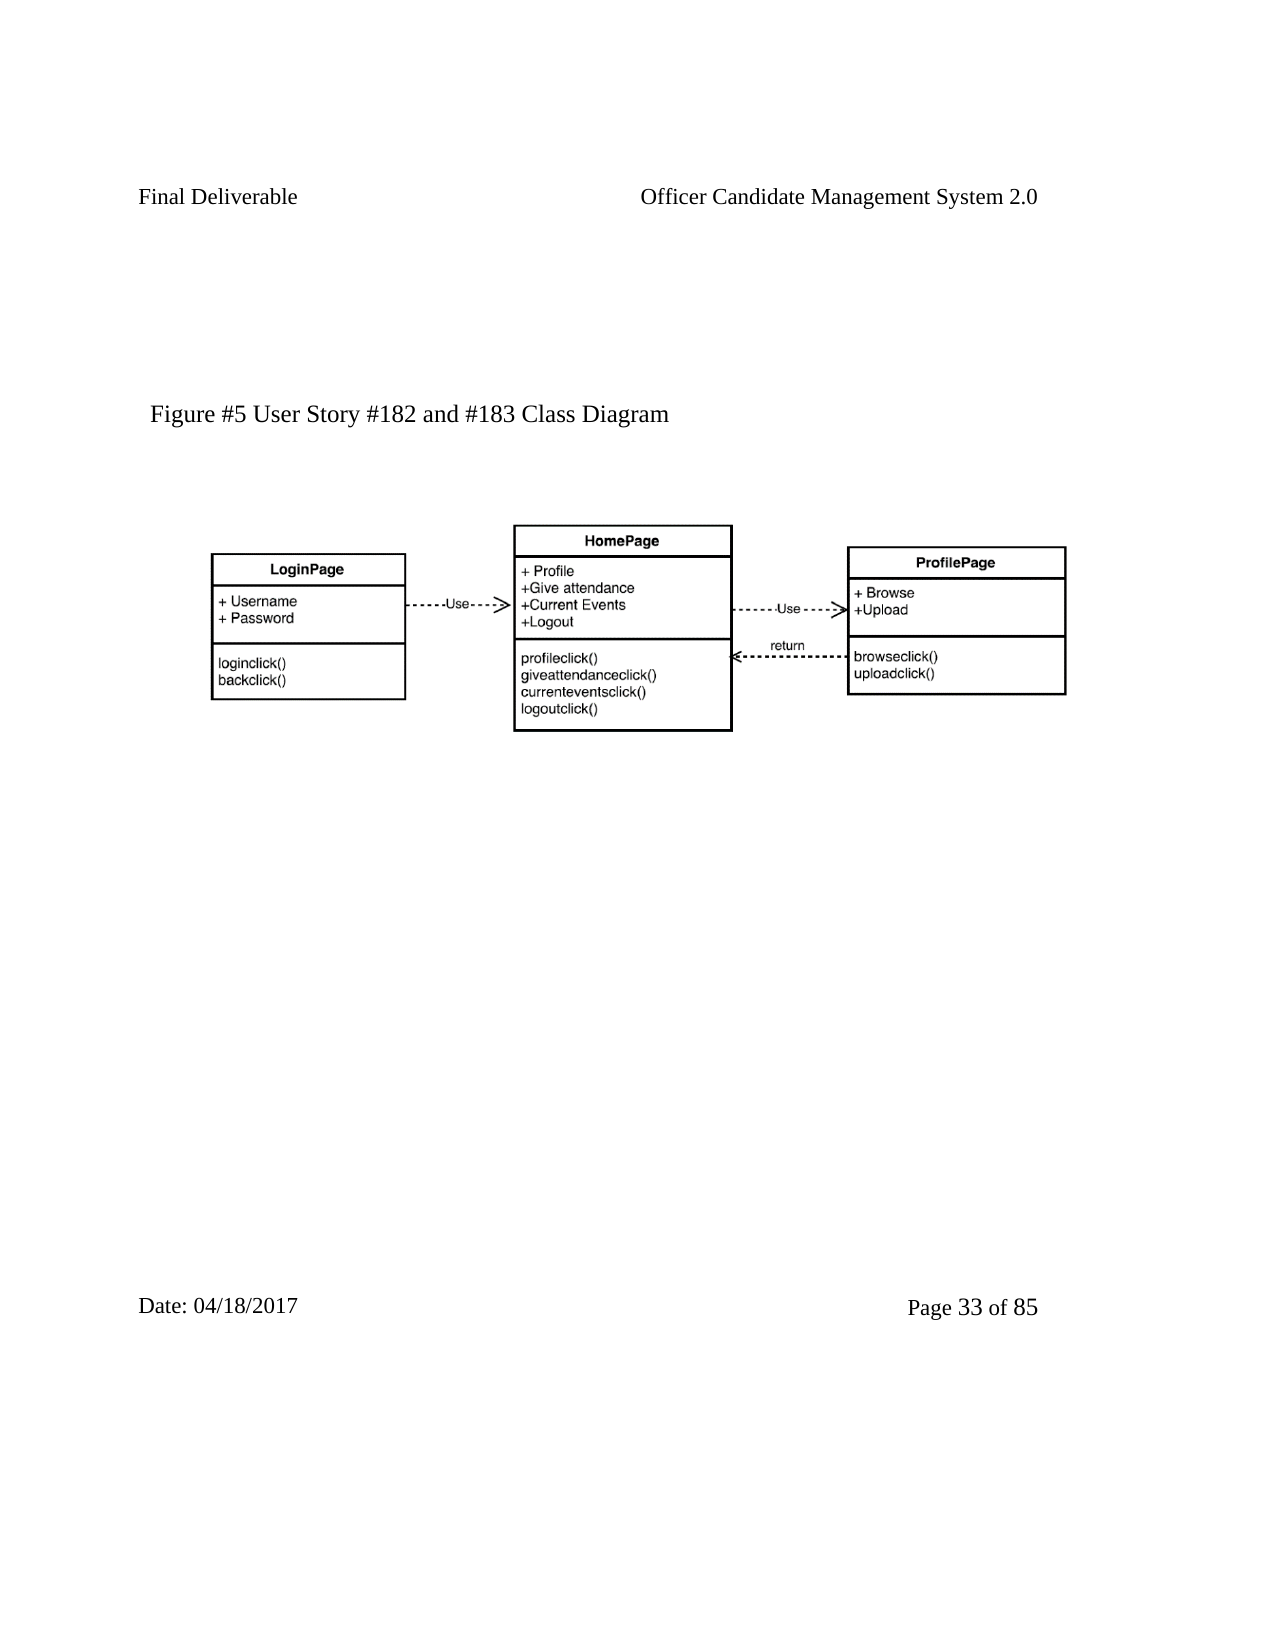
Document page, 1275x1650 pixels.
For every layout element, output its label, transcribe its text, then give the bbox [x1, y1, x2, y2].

picture [150, 461, 1125, 824]
text Figure #5 User Story #182 and #183 Class Diagram [150, 399, 1125, 428]
